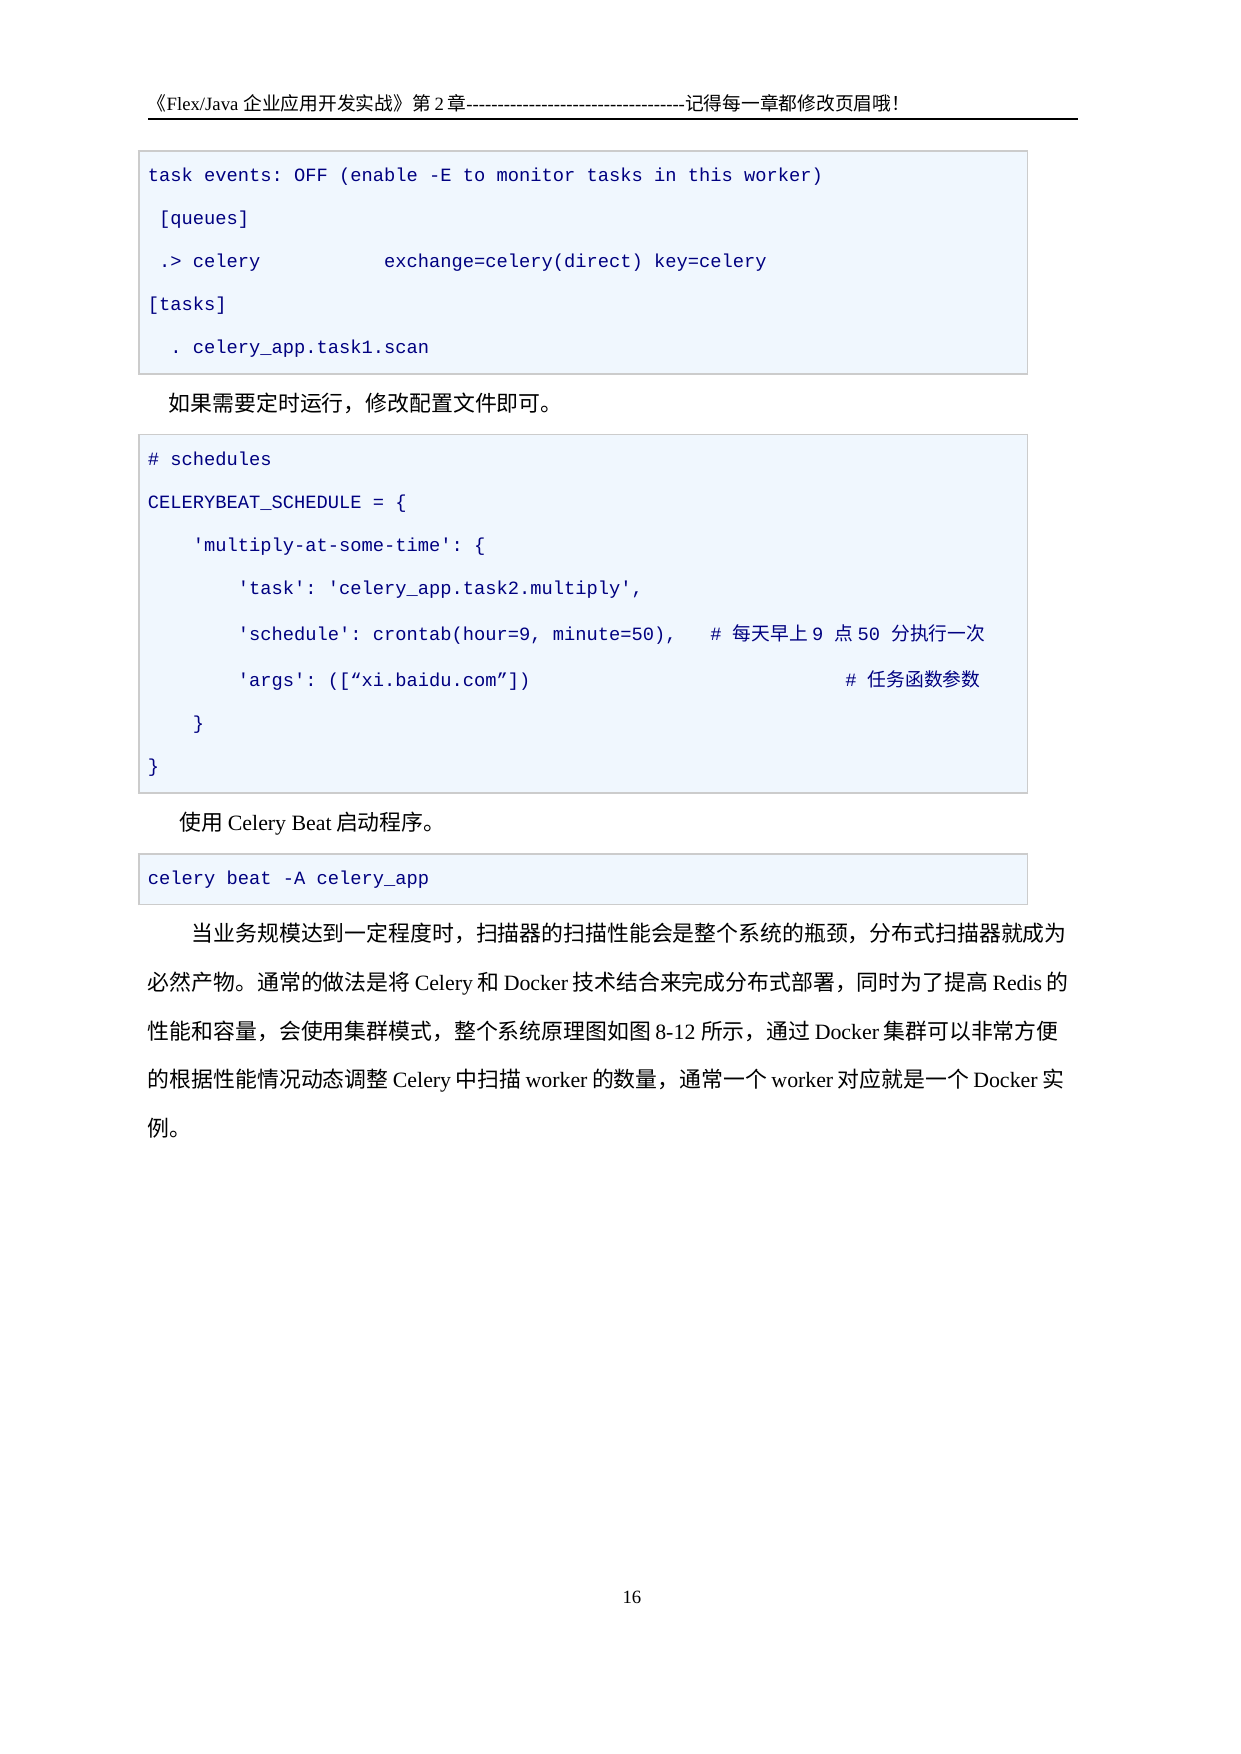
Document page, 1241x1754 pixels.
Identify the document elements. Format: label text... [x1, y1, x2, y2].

text } [140, 742, 1027, 792]
text . celery_app.task1.scan [140, 322, 1027, 373]
text 'schedule': crontab(hour=9, minute=50), # 每天早上 9 点 50 分执行一次 [140, 606, 1027, 649]
text CELERYBEAT_SCHEDULE = { [140, 477, 1027, 519]
text 如果需要定时运行，修改配置文件即可。 [148, 385, 1078, 418]
text [tasks] [140, 279, 1027, 322]
text task events: OFF (enable -E to monitor tasks in this worker) [140, 152, 1027, 192]
text 'multiply-at-some-time': { [140, 520, 1027, 562]
text # schedules [140, 435, 1027, 476]
text [queues] [140, 193, 1027, 236]
text 当业务规模达到一定程度时，扫描器的扫描性能会是整个系统的瓶颈，分布式扫描器就成为必然产物。通常的做法是将Celery和Docker技术结合来完成分布式部署，同时为了提高Redis的性能和容量，会使用集群模式，整个系统原理图如图8-12 所示，通过Docker集群可以非常方便的根据性能情况动态调整Celery中扫描worker的数量，通常一个worker对应就是一个Docker实例。 [148, 916, 1078, 1143]
text .> celery exchange=celery(direct) key=celery [140, 236, 1027, 279]
text 'args': ([“xi.baidu.com”]) # 任务函数参数 [140, 652, 1027, 695]
text celery beat -A celery_app [140, 855, 1027, 904]
text 使用Celery Beat启动程序。 [148, 804, 1078, 837]
text 'task': 'celery_app.task2.multiply', [140, 563, 1027, 606]
text } [140, 698, 1027, 741]
